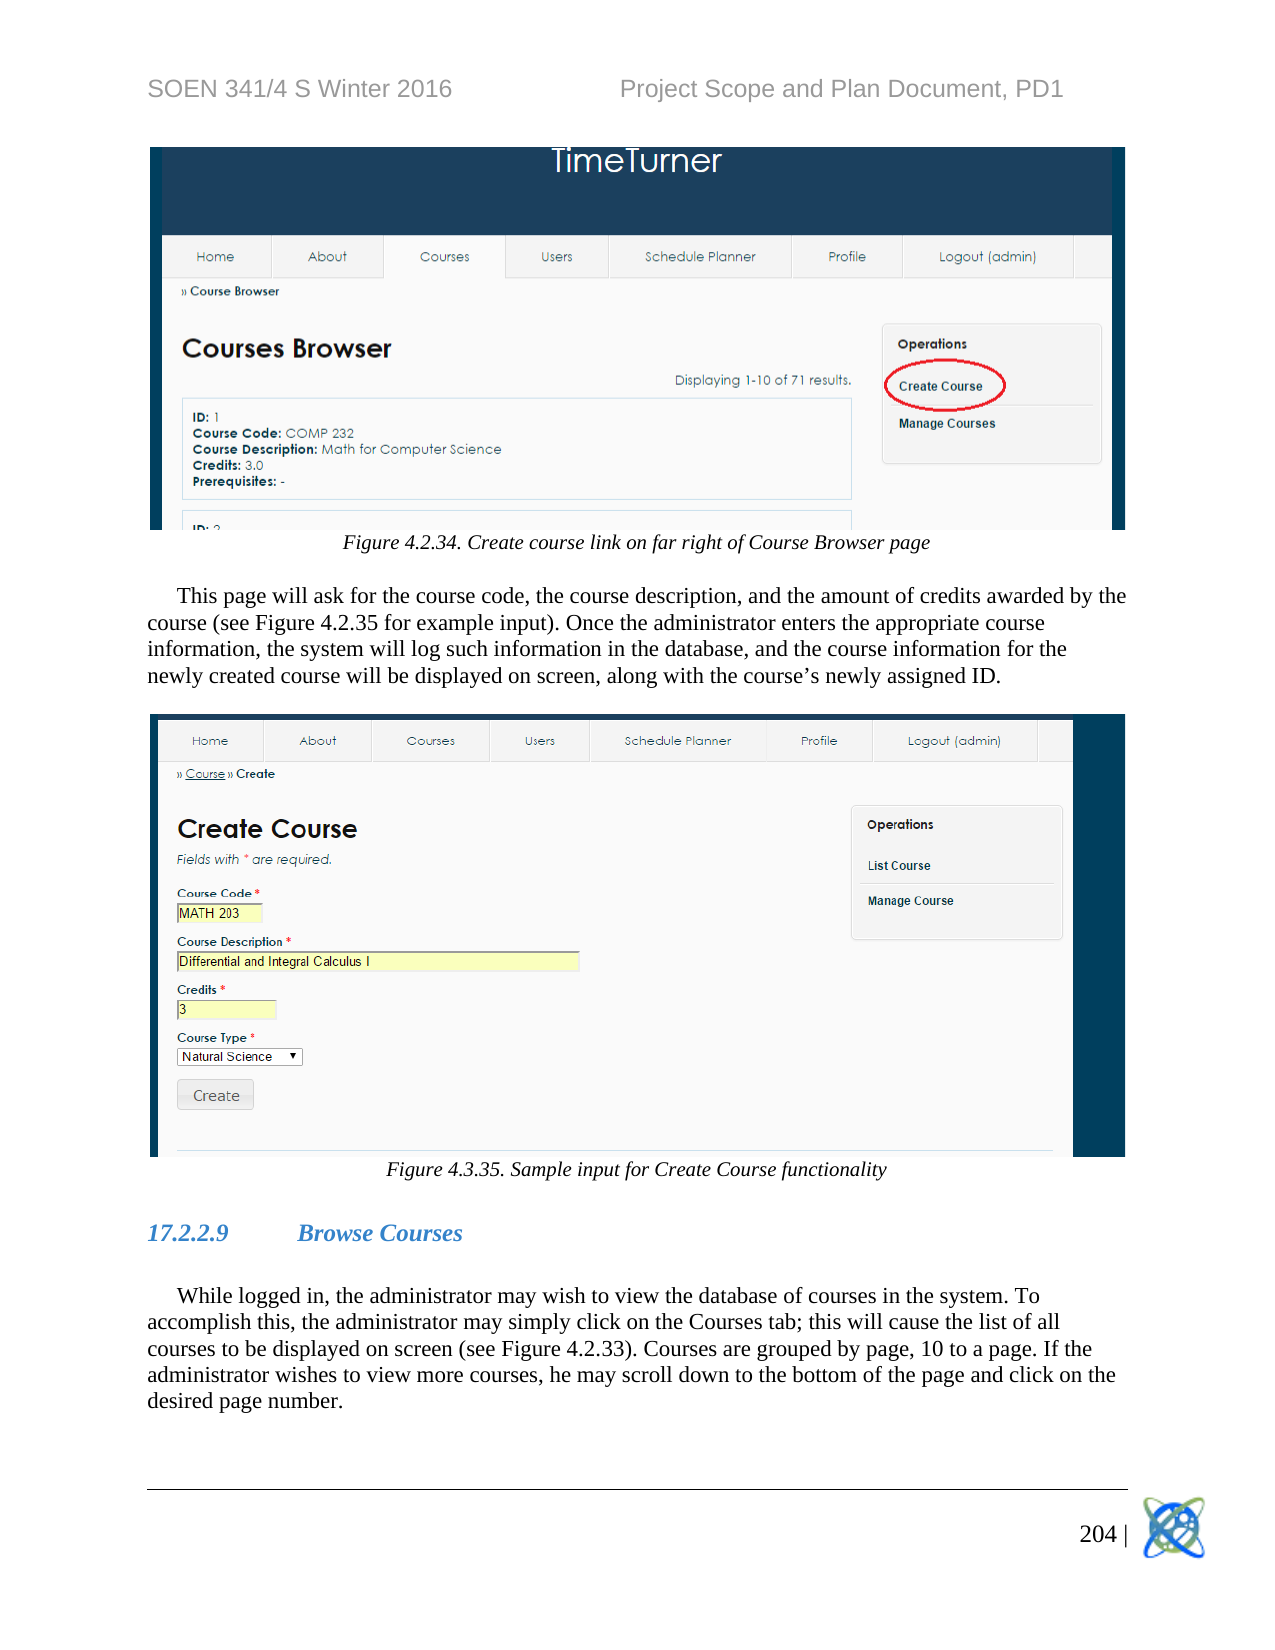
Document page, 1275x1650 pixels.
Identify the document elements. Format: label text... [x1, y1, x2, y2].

text Browse Courses [147, 1218, 1128, 1247]
picture [163, 147, 1111, 530]
text While logged in, the administrator may wish to view the database of courses in the system. To accomplish this, the administrator may simply click on the Courses tab; this will cause the list of all courses to be displayed on screen (see Figure 4.2.33). Courses are grouped by page, 10 to a page. If the administrator wishes to view more courses, he may scroll down to the bottom of the page and click on the desired page number. [147, 1282, 1128, 1414]
text Figure 4.3.35. Sample input for Create Course functionality [147, 1157, 1128, 1181]
picture [159, 714, 1072, 1157]
text Figure 4.2.34. Create course link on far right of Course Browser page [147, 530, 1128, 554]
picture [1123, 1490, 1224, 1566]
text This page will ask for the course code, the course description, and the amount of credits awarded by the course (see Figure 4.2.35 for example input). Once the administrator enters the appropriate course information, the system will log such information in the database, and the course information for the newly created course will be displayed on screen, along with the course’s newly assigned ID. [147, 583, 1128, 688]
